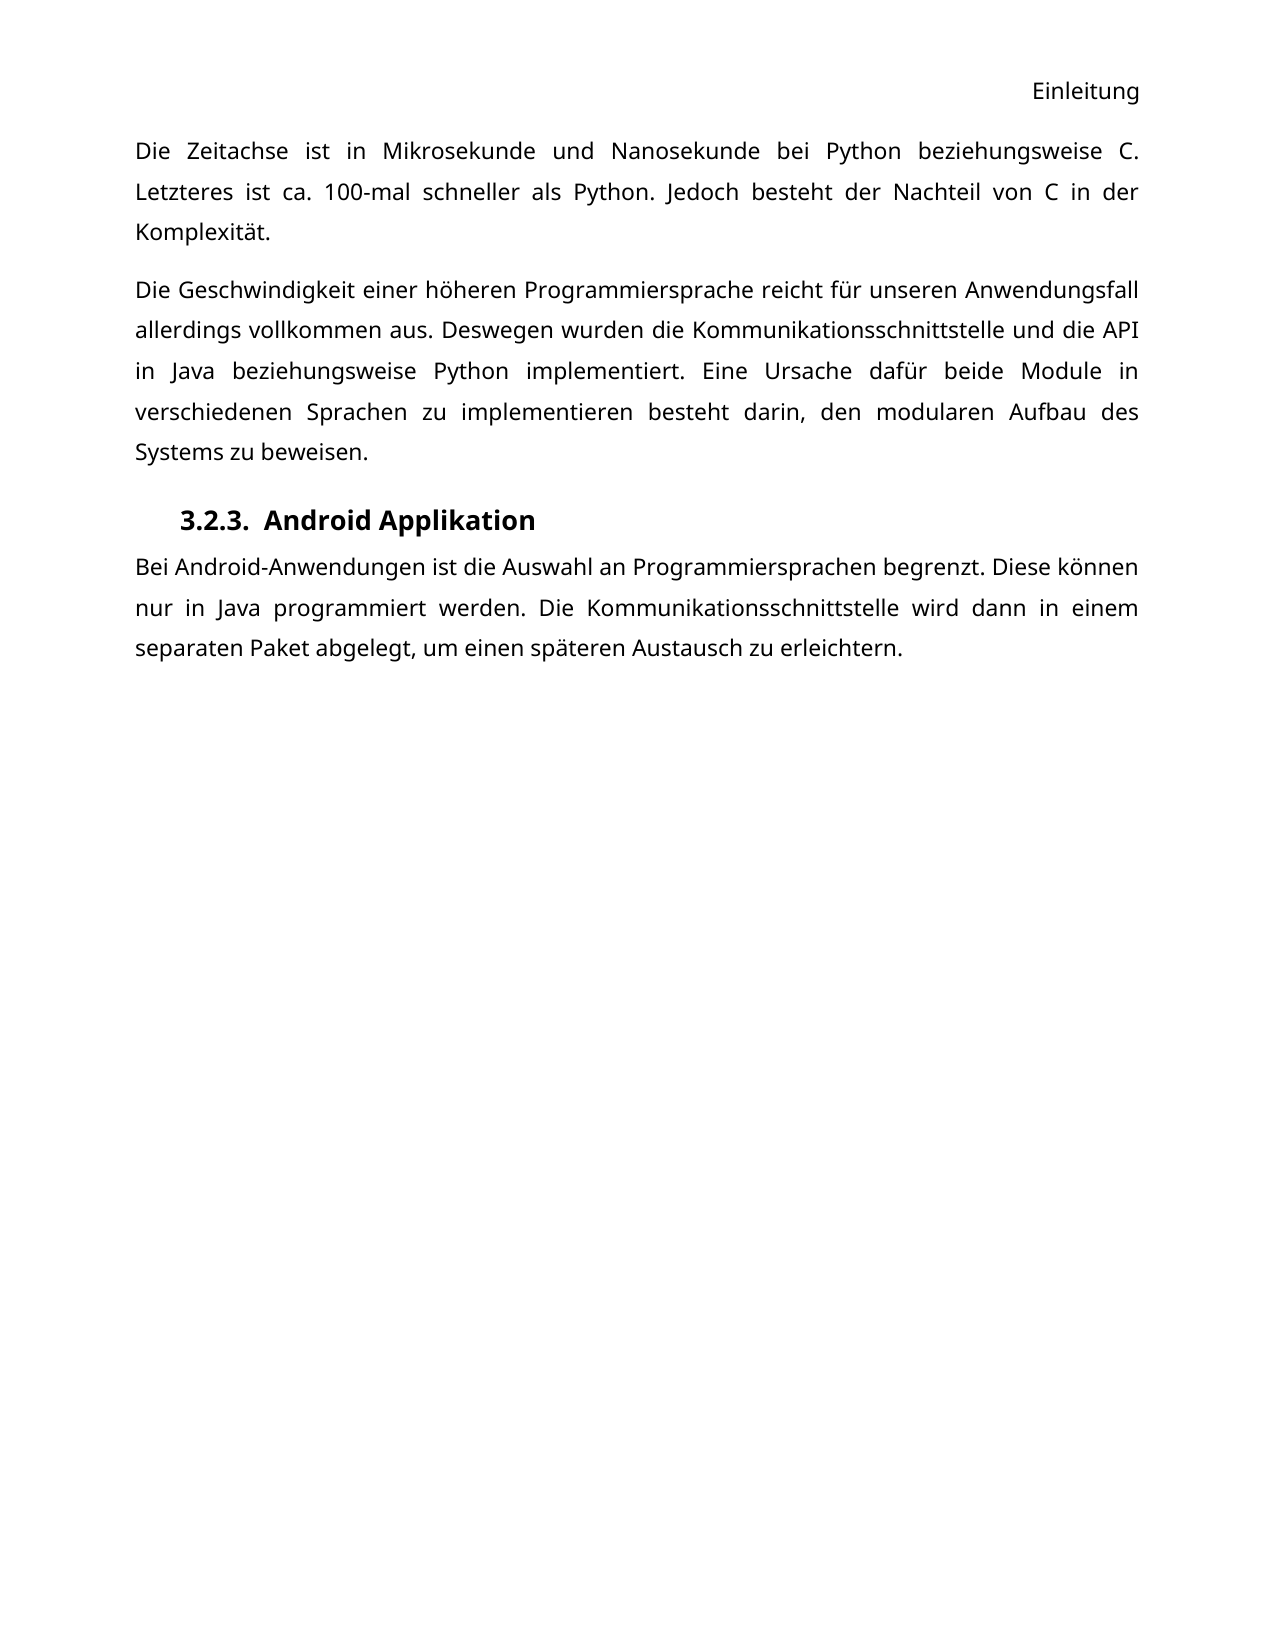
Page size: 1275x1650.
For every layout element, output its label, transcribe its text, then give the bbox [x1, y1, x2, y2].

text Die Geschwindigkeit einer höheren Programmiersprache reicht für unseren Anwendungsfall allerdings vollkommen aus. Deswegen wurden die Kommunikationsschnittstelle und die API in Java beziehungsweise Python implementiert. Eine Ursache dafür beide Module in verschiedenen Sprachen zu implementieren besteht darin, den modularen Aufbau des Systems zu beweisen. [135, 273, 1140, 467]
text Die Zeitachse ist in Mikrosekunde und Nanosekunde bei Python beziehungsweise C. Letzteres ist ca. 100-mal schneller als Python. Jedoch besteht der Nachteil von C in der Komplexität. [135, 135, 1140, 247]
text Bei Android-Anwendungen ist die Auswahl an Programmiersprachen begrenzt. Diese können nur in Java programmiert werden. Die Kommunikationsschnittstelle wird dann in einem separaten Paket abgelegt, um einen späteren Austausch zu erleichtern. [135, 551, 1140, 663]
subtitle Android Applikation [180, 502, 1140, 538]
